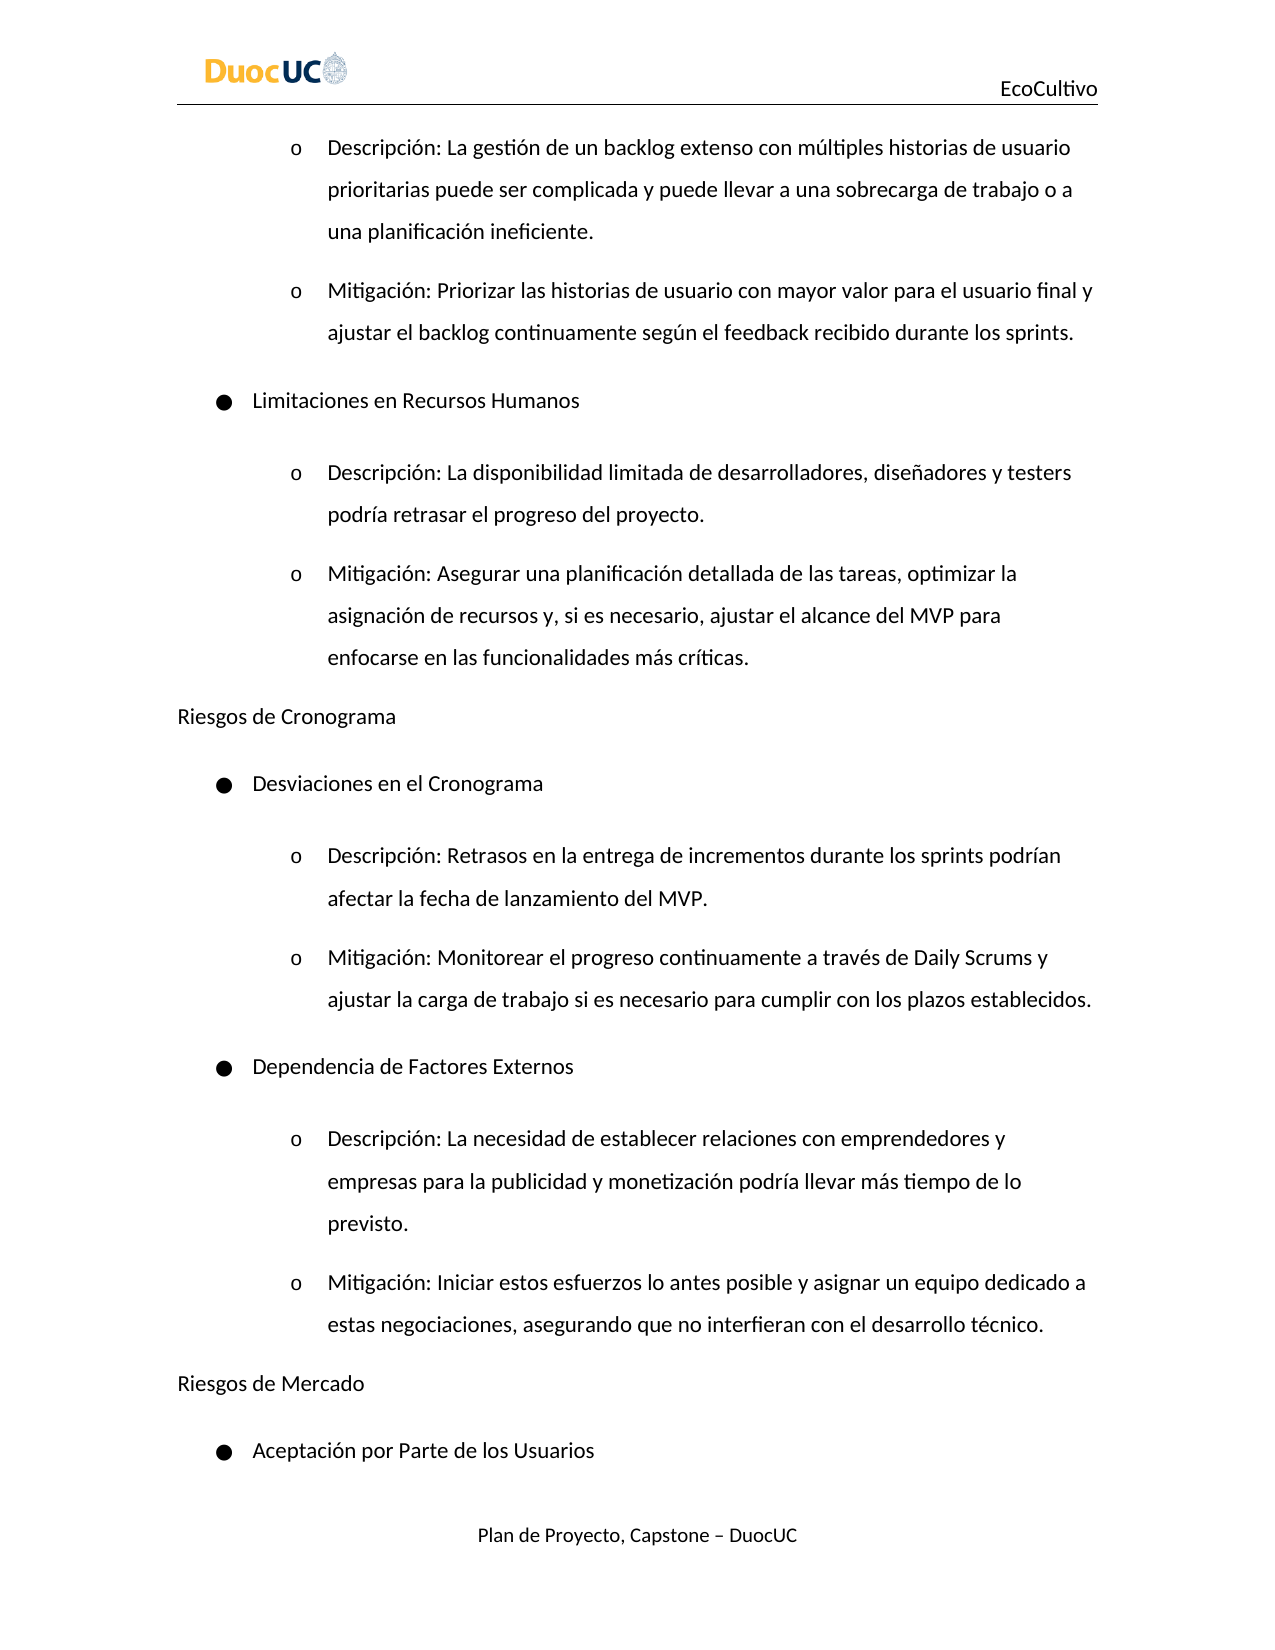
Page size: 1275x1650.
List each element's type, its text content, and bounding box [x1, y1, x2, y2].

list Aceptación por Parte de los Usuarios [215, 1427, 1098, 1470]
list Mitigación: Asegurar una planificación detallada de las tareas, optimizar la asignación de recursos y, si es necesario, ajustar el alcance del MVP para enfocarse en las funcionalidades más críticas. [290, 559, 1098, 672]
list Descripción: La gestión de un backlog extenso con múltiples historias de usuario prioritarias puede ser complicada y puede llevar a una sobrecarga de trabajo o a una planificación ineficiente. [290, 133, 1098, 245]
list Limitaciones en Recursos Humanos [215, 377, 1098, 420]
text Riesgos de Mercado [177, 1369, 1098, 1397]
list Mitigación: Monitorear el progreso continuamente a través de Daily Scrums y ajustar la carga de trabajo si es necesario para cumplir con los plazos establecidos. [290, 943, 1098, 1013]
list Desviaciones en el Cronograma [215, 761, 1098, 803]
list Descripción: La disponibilidad limitada de desarrolladores, diseñadores y testers podría retrasar el progreso del proyecto. [290, 458, 1098, 528]
list Dependencia de Factores Externos [215, 1044, 1098, 1087]
list Descripción: La necesidad de establecer relaciones con emprendedores y empresas para la publicidad y monetización podría llevar más tiempo de lo previsto. [290, 1124, 1098, 1237]
list Mitigación: Priorizar las historias de usuario con mayor valor para el usuario final y ajustar el backlog continuamente según el feedback recibido durante los sprints. [290, 276, 1098, 347]
list Descripción: Retrasos en la entrega de incrementos durante los sprints podrían afectar la fecha de lanzamiento del MVP. [290, 842, 1098, 912]
picture [198, 48, 352, 87]
text Riesgos de Cronograma [177, 702, 1098, 730]
list Mitigación: Iniciar estos esfuerzos lo antes posible y asignar un equipo dedicado a estas negociaciones, asegurando que no interfieran con el desarrollo técnico. [290, 1268, 1098, 1338]
